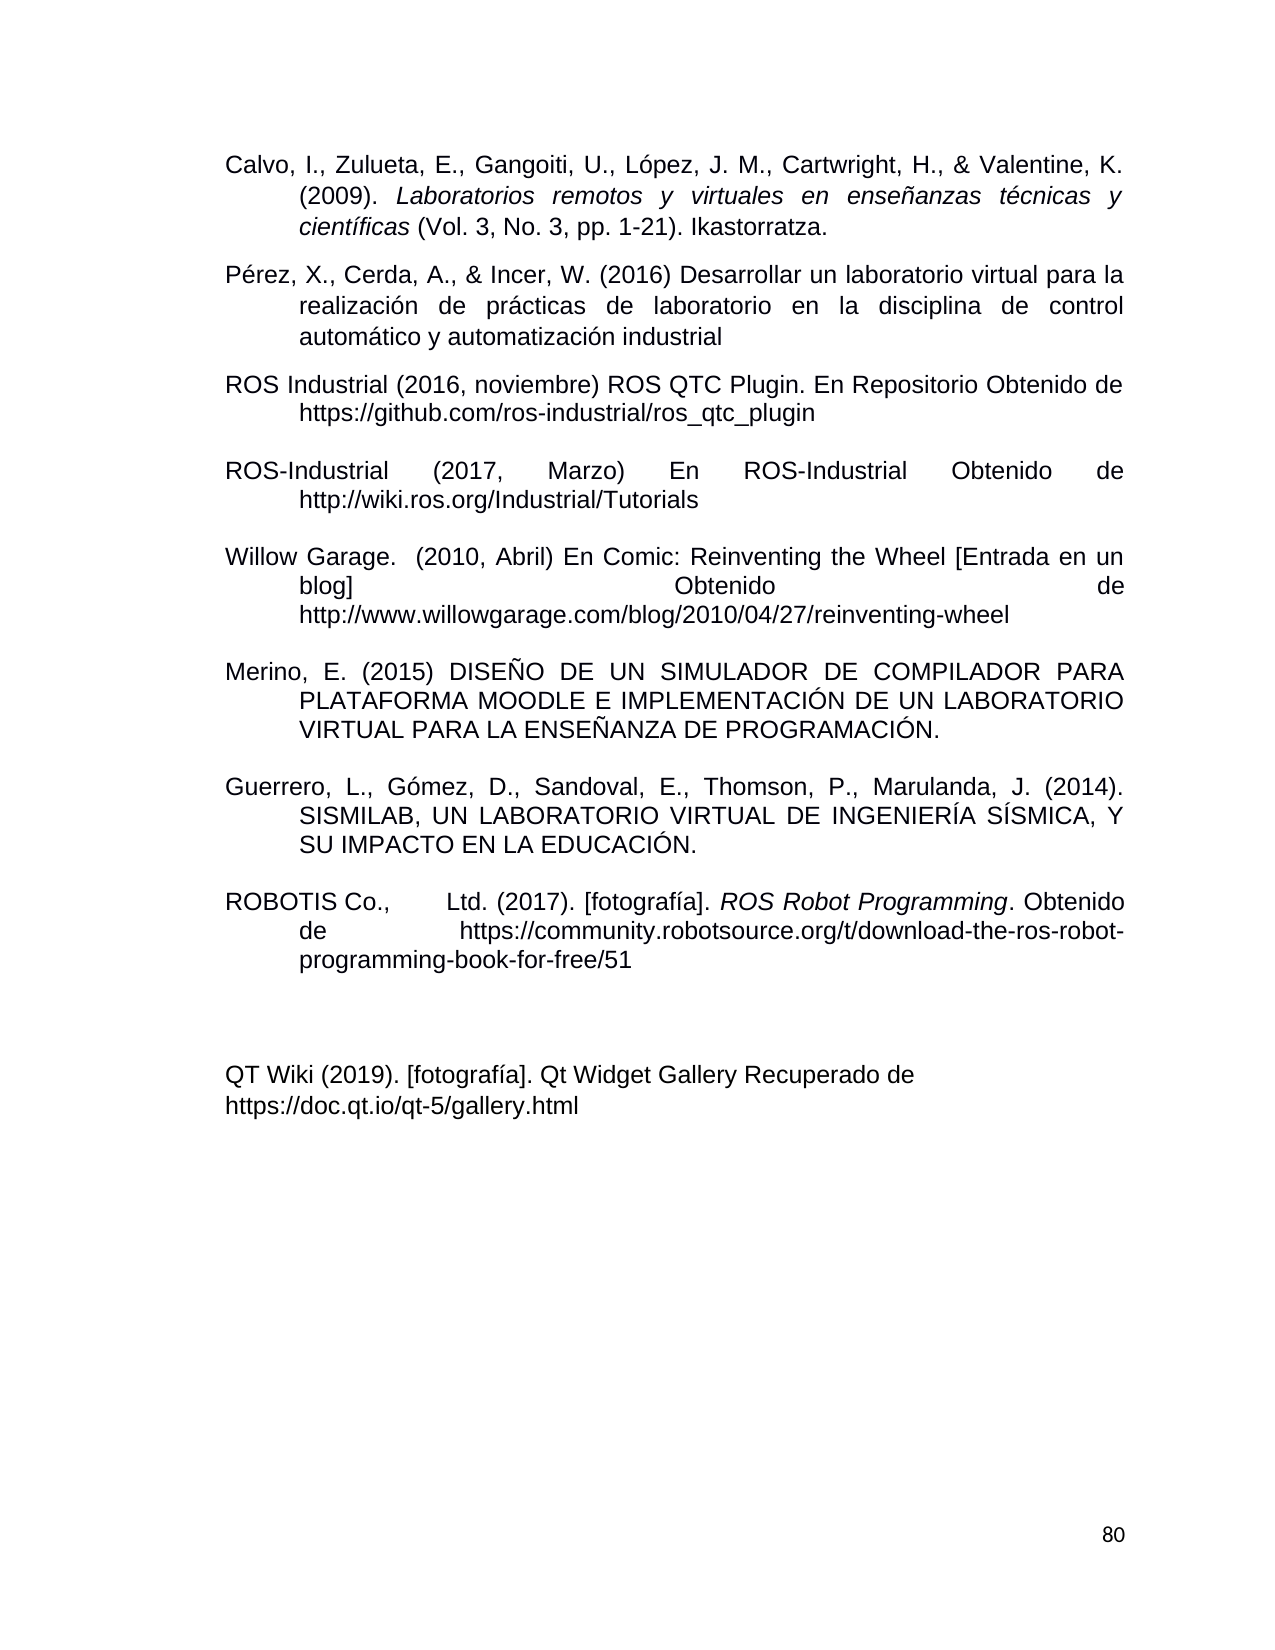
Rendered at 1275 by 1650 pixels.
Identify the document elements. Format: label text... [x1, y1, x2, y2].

text Calvo, I., Zulueta, E., Gangoiti, U., López, J. M., Cartwright, H., & Valentine, K. (2009). Laboratorios remotos y virtuales en enseñanzas técnicas y científicas (Vol. 3, No. 3, pp. 1-21). Ikastorratza. [225, 150, 1125, 241]
text ROS Industrial (2016, noviembre) ROS QTC Plugin. En Repositorio Obtenido de https://github.com/ros-industrial/ros_qtc_plugin [225, 369, 1125, 427]
text Willow Garage. (2010, Abril) En Comic: Reinventing the Wheel [Entrada en un blog] Obtenido de http://www.willowgarage.com/blog/2010/04/27/reinventing-wheel [225, 542, 1125, 628]
text ROS-Industrial (2017, Marzo) En ROS-Industrial Obtenido de http://wiki.ros.org/Industrial/Tutorials [225, 456, 1125, 513]
text Guerrero, L., Gómez, D., Sandoval, E., Thomson, P., Marulanda, J. (2014). SISMILAB, UN LABORATORIO VIRTUAL DE INGENIERÍA SÍSMICA, Y SU IMPACTO EN LA EDUCACIÓN. [225, 772, 1125, 858]
text QT Wiki (2019). [fotografía]. Qt Widget Gallery Recuperado de https://doc.qt.io/qt-5/gallery.html [225, 1059, 1125, 1119]
text Pérez, X., Cerda, A., & Incer, W. (2016) Desarrollar un laboratorio virtual para la realización de prácticas de laboratorio en la disciplina de control automático y automatización industrial [225, 260, 1125, 351]
text Merino, E. (2015) DISEÑO DE UN SIMULADOR DE COMPILADOR PARA PLATAFORMA MOODLE E IMPLEMENTACIÓN DE UN LABORATORIO VIRTUAL PARA LA ENSEÑANZA DE PROGRAMACIÓN. [225, 657, 1125, 743]
text ROBOTIS Co., Ltd. (2017). [fotografía]. ROS Robot Programming. Obtenido de https://community.robotsource.org/t/download-the-ros-robot-programming-book-for-free/51 [225, 887, 1125, 973]
